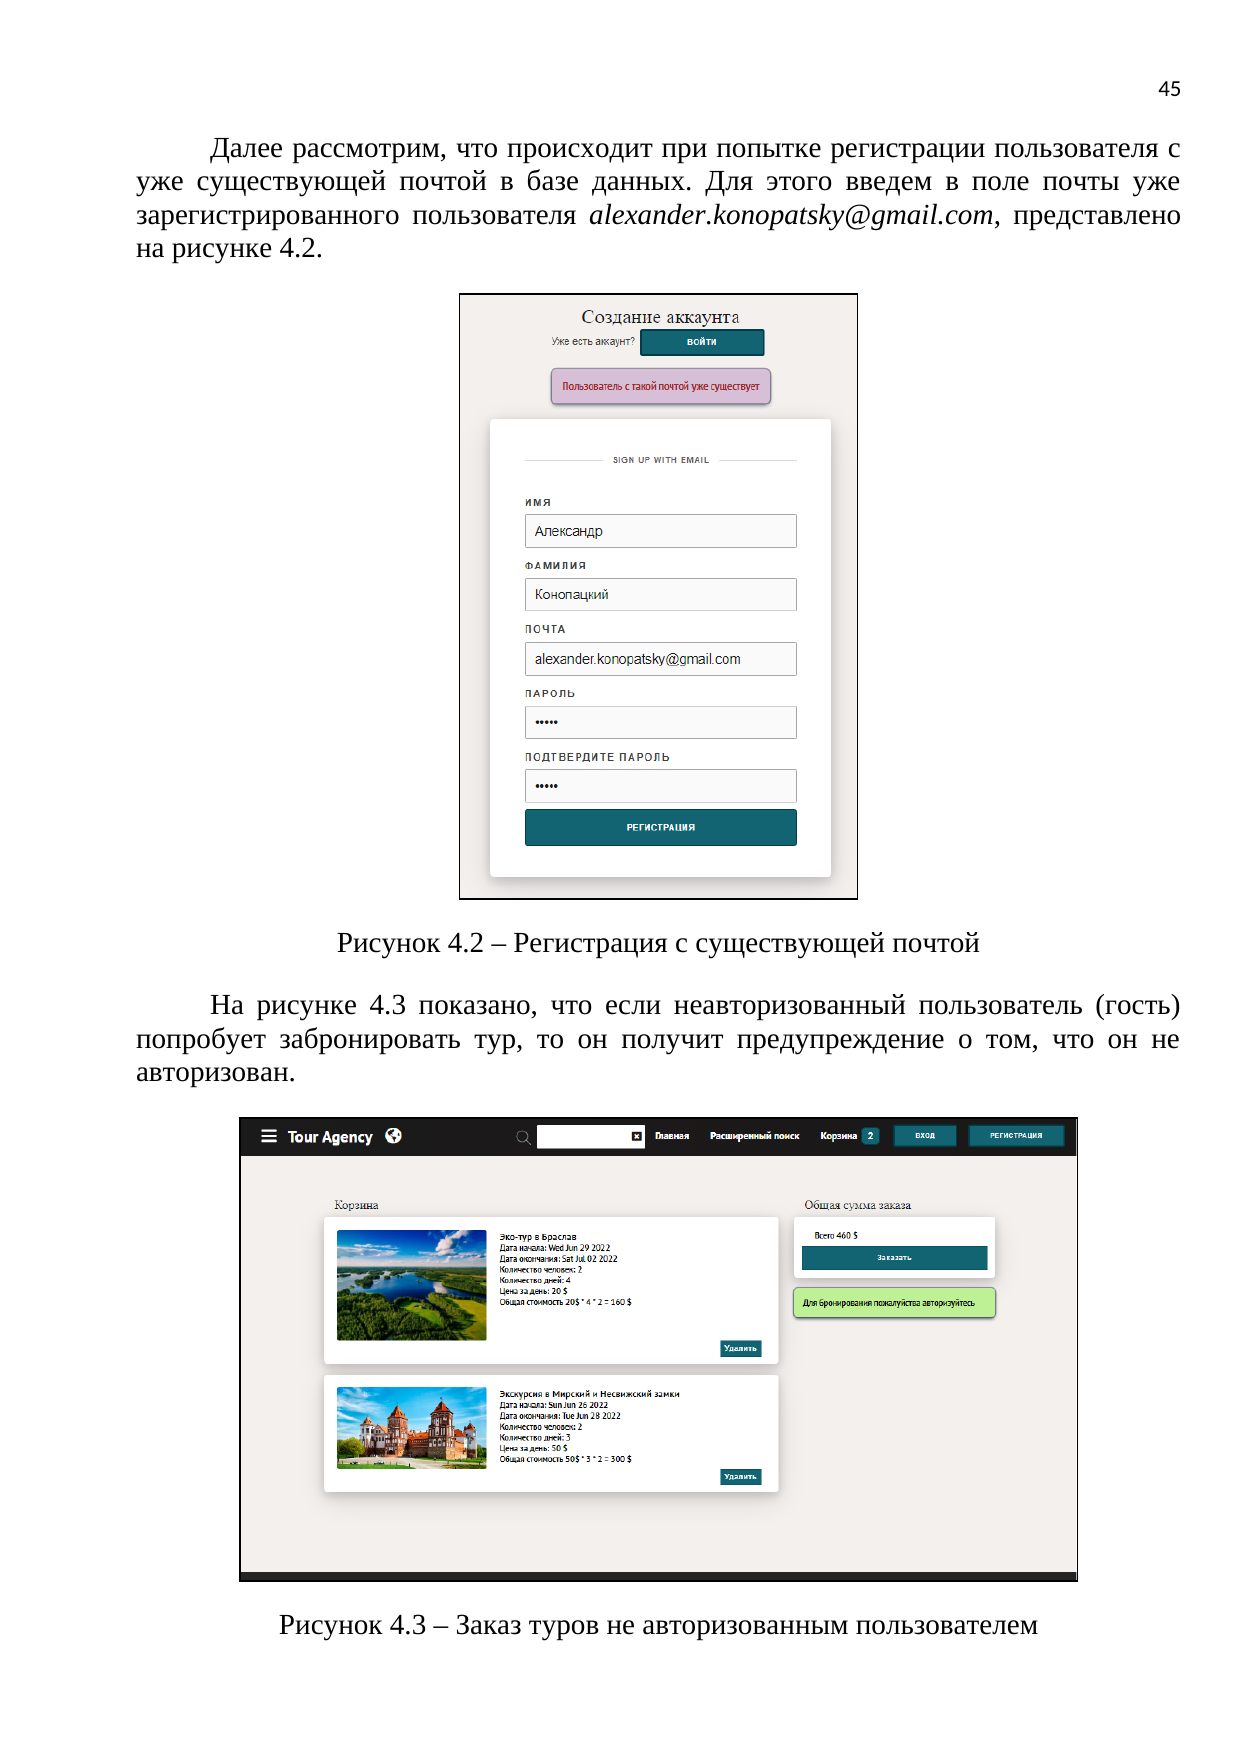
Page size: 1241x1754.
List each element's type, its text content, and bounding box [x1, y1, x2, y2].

text Рисунок 4.3 – Заказ туров не авторизованным пользователем [136, 1607, 1181, 1641]
text На рисунке 4.3 показано, что если неавторизованный пользователь (гость) попробует забронировать тур, то он получит предупреждение о том, что он не авторизован. [136, 987, 1181, 1088]
picture [460, 295, 857, 898]
text Далее рассмотрим, что происходит при попытке регистрации пользователя с уже существующей почтой в базе данных. Для этого введем в поле почты уже зарегистрированного пользователя alexander.konopatsky@gmail.com, представлено на рисунке 4.2. [136, 130, 1181, 264]
picture [241, 1119, 1077, 1580]
text Рисунок 4.2 – Регистрация с существующей почтой [136, 925, 1181, 958]
